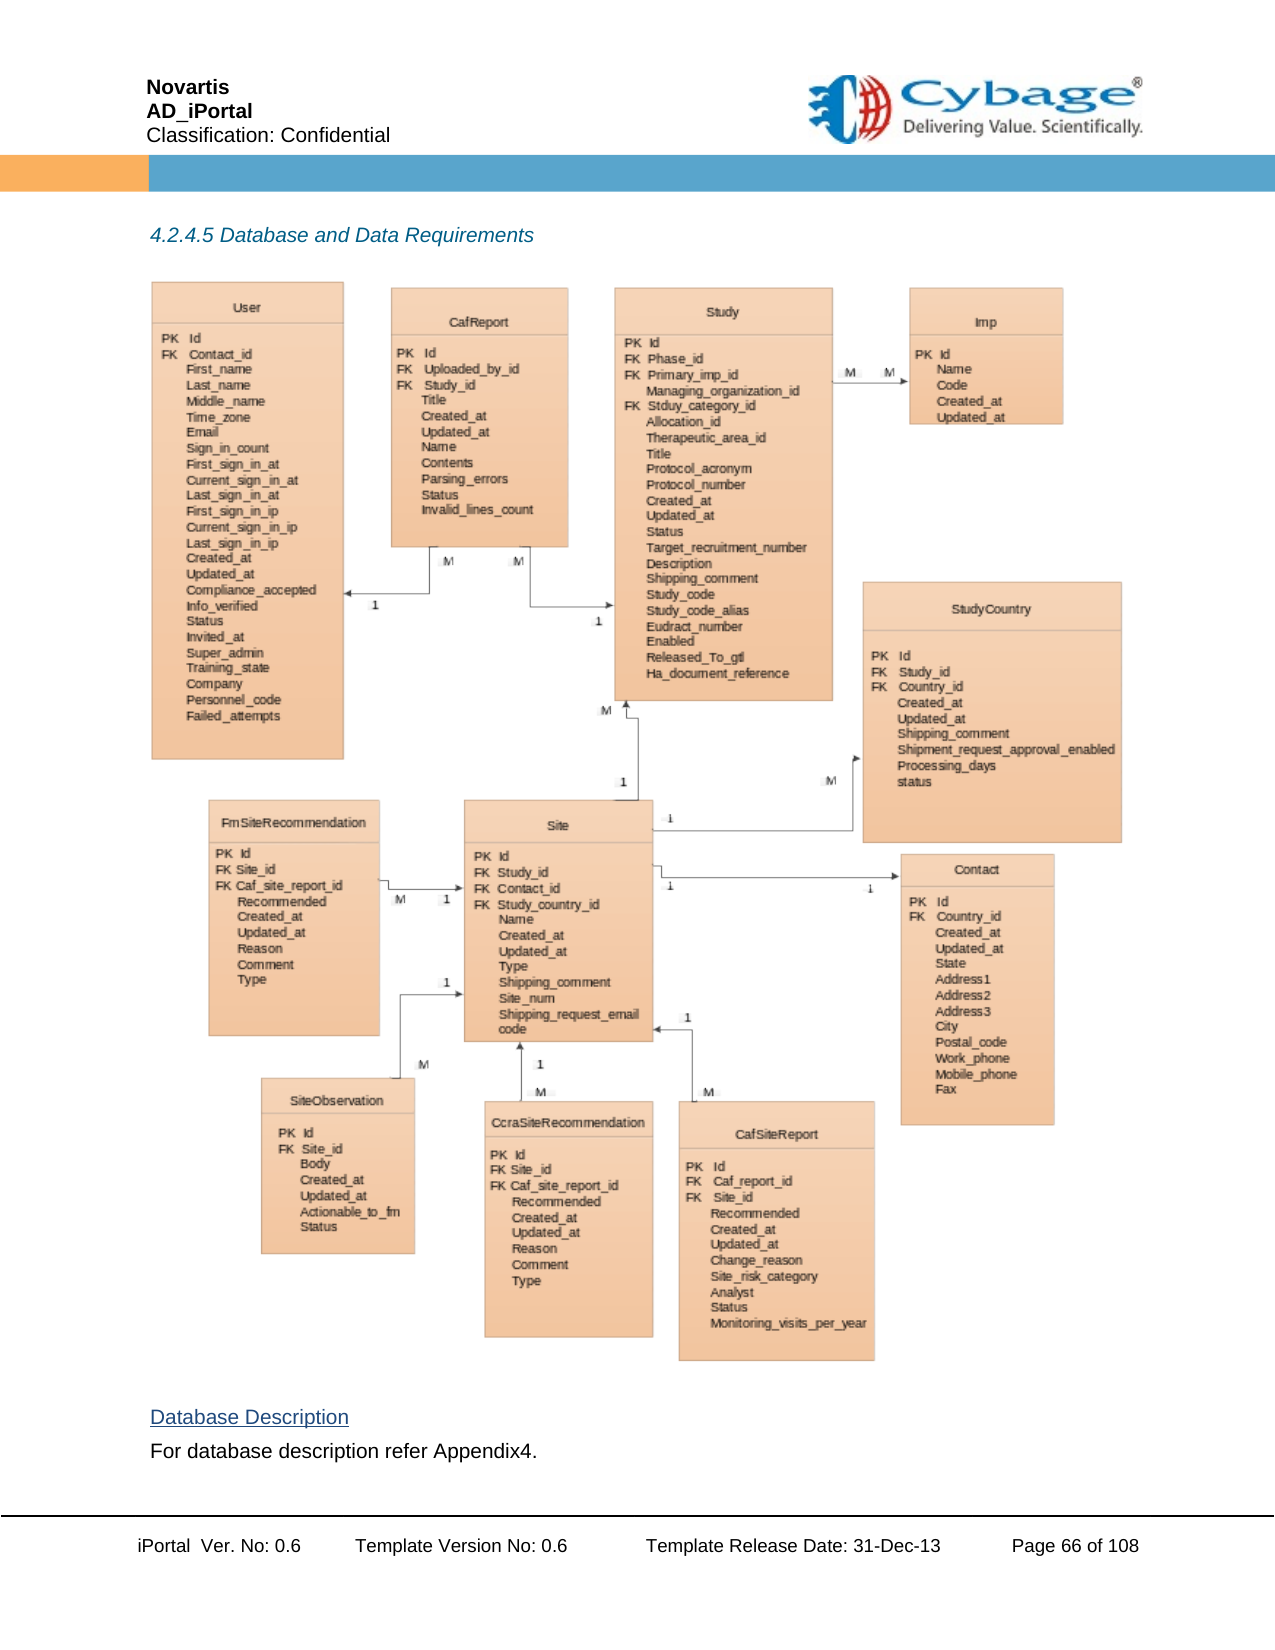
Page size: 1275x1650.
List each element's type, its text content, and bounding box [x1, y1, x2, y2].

picture [808, 75, 1143, 144]
text Database Description [150, 1400, 1125, 1429]
subtitle Database and Data Requirements [150, 217, 1125, 246]
text For database description refer Appendix4. [150, 1433, 1125, 1462]
